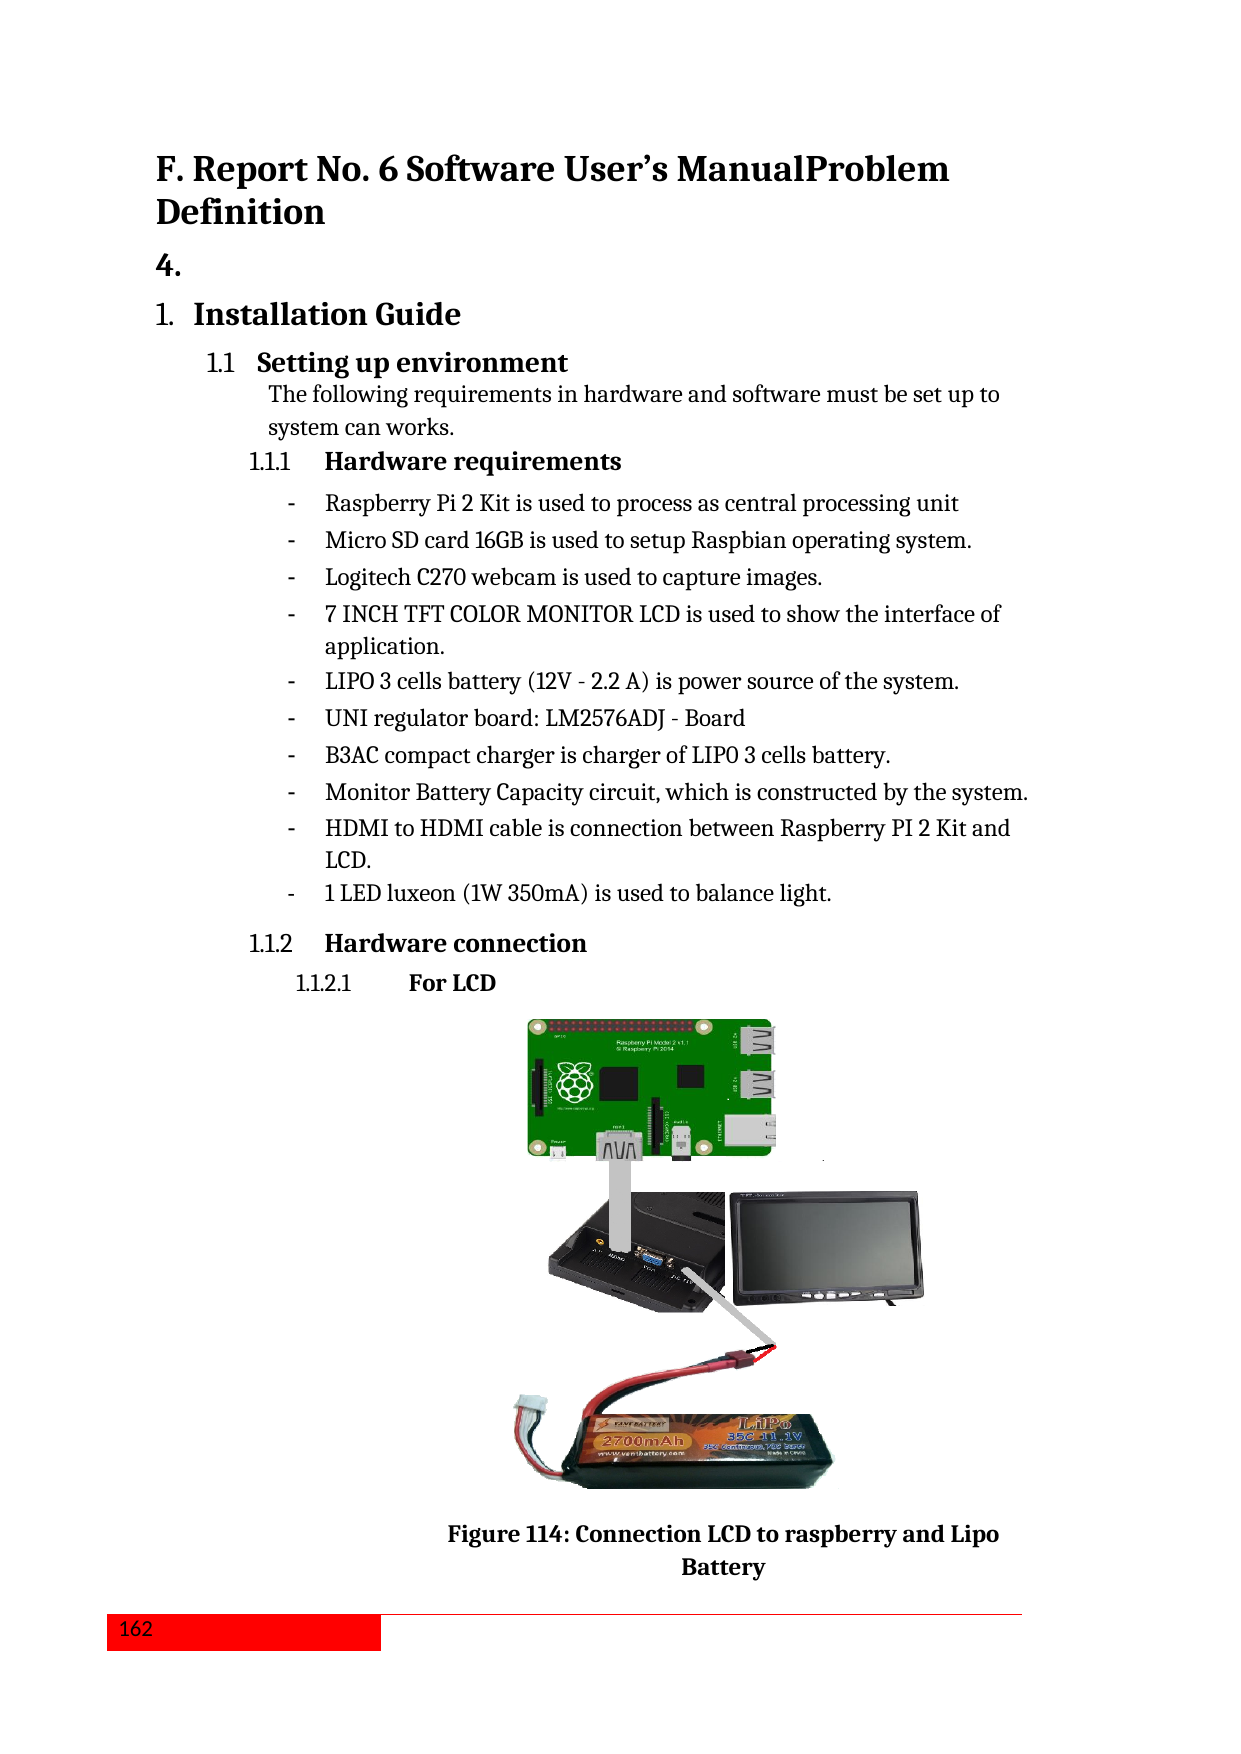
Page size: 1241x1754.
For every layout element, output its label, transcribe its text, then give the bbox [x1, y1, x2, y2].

subtitle Hardware connection [249, 928, 1033, 959]
subtitle Installation Guide [156, 295, 1033, 333]
list Micro SD card 16GB is used to setup Raspbian operating system. [287, 522, 1033, 556]
subtitle Hardware requirements [249, 446, 1033, 477]
text The following requirements in hardware and software must be set up to system can works. [268, 379, 1033, 441]
subtitle F. Report No. 6 Software User’s ManualProblem Definition [156, 148, 1081, 234]
picture [511, 1010, 936, 1495]
list B3AC compact charger is charger of LIP0 3 cells battery. [287, 736, 1033, 770]
list 7 INCH TFT COLOR MONITOR LCD is used to show the interface of application. [287, 595, 1033, 661]
list 1 LED luxeon (1W 350mA) is used to balance light. [287, 877, 1033, 908]
list HDMI to HDMI cable is connection between Raspberry PI 2 Kit and LCD. [287, 810, 1033, 875]
list Raspberry Pi 2 Kit is used to process as central processing unit [287, 485, 1033, 519]
list LIPO 3 cells battery (12V - 2.2 A) is power source of the system. [287, 663, 1033, 697]
text Figure 114: Connection LCD to raspberry and Lipo Battery [413, 1520, 1033, 1582]
subtitle For LCD [296, 969, 1033, 998]
list UNI regulator board: LM2576ADJ - Board [287, 699, 1033, 734]
subtitle Setting up environment [207, 346, 1033, 379]
list Monitor Battery Capacity circuit, which is constructed by the system. [287, 773, 1033, 807]
list Logitech C270 webcam is used to capture images. [287, 559, 1033, 593]
